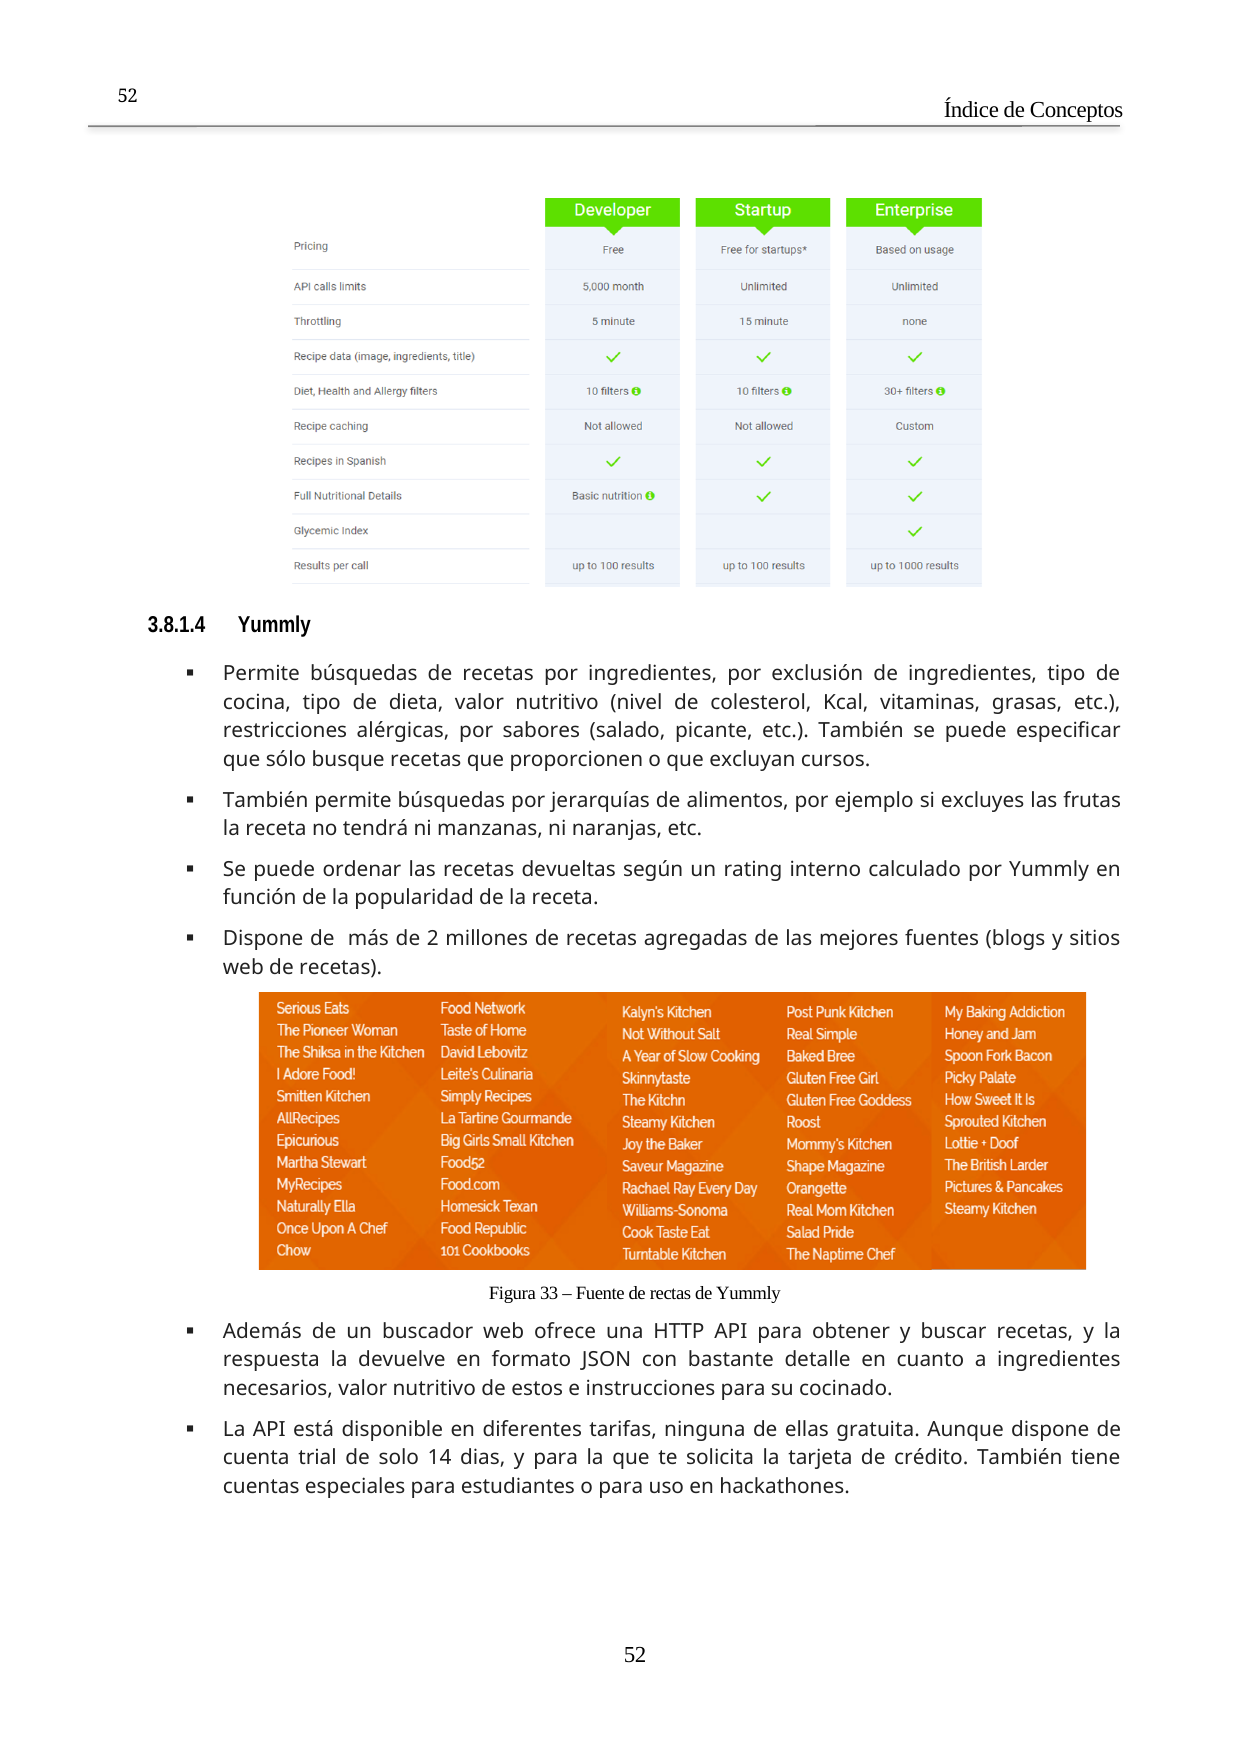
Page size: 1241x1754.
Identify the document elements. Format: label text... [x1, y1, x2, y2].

list Además de un buscador web ofrece una HTTP API para obtener y buscar recetas, y la respuesta la devuelve en formato JSON con bastante detalle en cuanto a ingredientes necesarios, valor nutritivo de estos e instrucciones para su cocinado. [185, 1316, 1122, 1401]
picture [258, 992, 1087, 1270]
picture [277, 198, 993, 587]
list La API está disponible en diferentes tarifas, ninguna de ellas gratuita. Aunque dispone de cuenta trial de solo 14 dias, y para la que te solicita la tarjeta de crédito. También tiene cuentas especiales para estudiantes o para uso en hackathones. [185, 1414, 1122, 1499]
list Dispone de más de 2 millones de recetas agregadas de las mejores fuentes (blogs y sitios web de recetas). [185, 923, 1122, 980]
list Permite búsquedas de recetas por ingredientes, por exclusión de ingredientes, tipo de cocina, tipo de dieta, valor nutritivo (nivel de colesterol, Kcal, vitaminas, grasas, etc.), restricciones alérgicas, por sabores (salado, picante, etc.). También se puede especificar que sólo busque recetas que proporcionen o que excluyan cursos. [185, 658, 1122, 772]
list Se puede ordenar las recetas devueltas según un rating interno calculado por Yummly en función de la popularidad de la receta. [185, 854, 1122, 911]
list También permite búsquedas por jerarquías de alimentos, por ejemplo si excluyes las frutas la receta no tendrá ni manzanas, ni naranjas, etc. [185, 785, 1122, 842]
subtitle Yummly [148, 611, 1122, 638]
